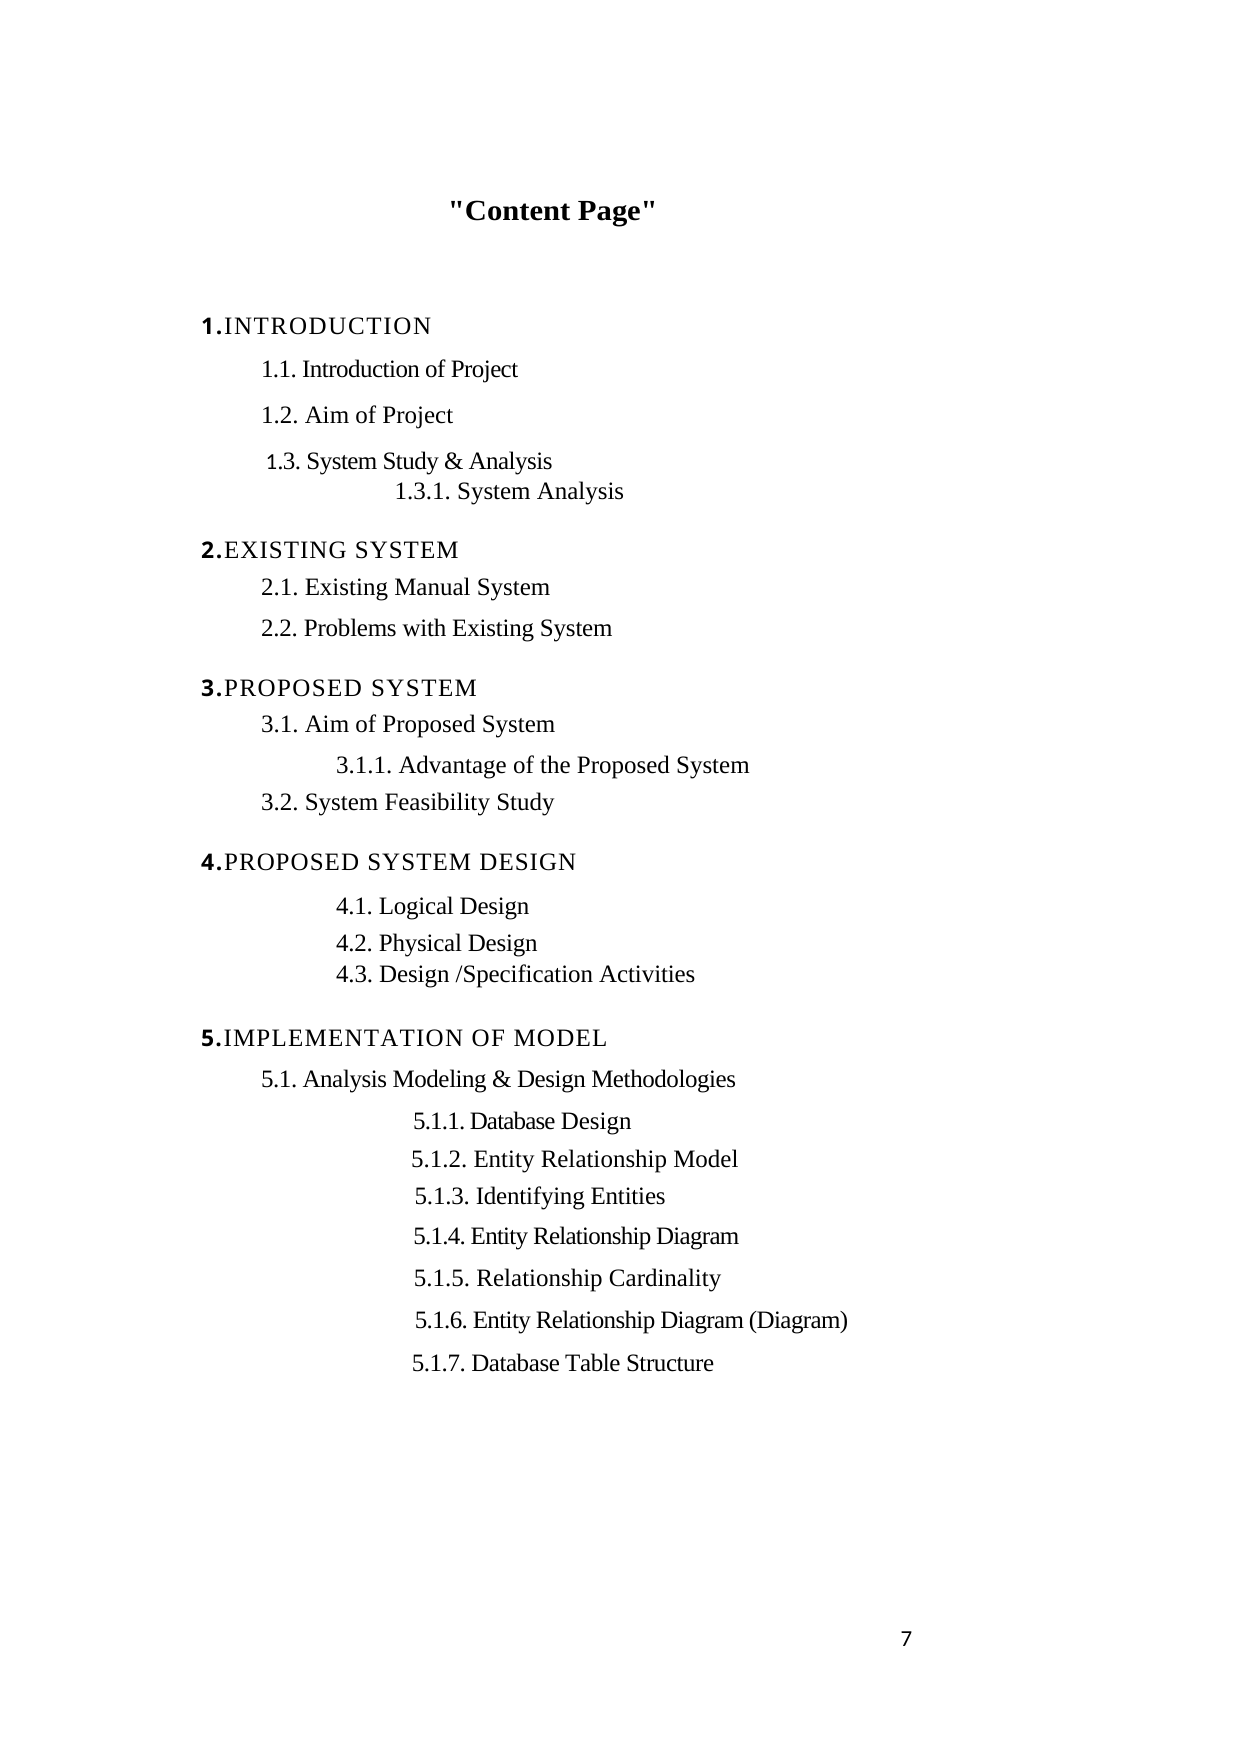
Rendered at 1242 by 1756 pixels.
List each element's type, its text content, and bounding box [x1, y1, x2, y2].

text 5.1.1. Database Design [261, 1102, 814, 1136]
text 5.1.6. Entity Relationship Diagram (Diagram) [336, 1304, 852, 1335]
text 3.1. Aim of Proposed System [261, 709, 912, 739]
text 1.3.1. System Analysis [193, 476, 912, 505]
text 3.2. System Feasibility Study [261, 787, 912, 817]
list INTRODUCTION [201, 315, 912, 339]
text 5.1.3. Identifying Entities [336, 1181, 912, 1210]
text 2.1. Existing Manual System [261, 572, 912, 602]
text 2.2. Problems with Existing System [261, 613, 912, 643]
text 1.3. System Study & Analysis [261, 442, 582, 476]
list PROPOSED SYSTEM [201, 673, 912, 702]
text 4.3. Design /Specification Activities [336, 958, 912, 989]
text 5.1.5. Relationship Cardinality [336, 1259, 897, 1293]
list IMPLEMENTATION OF MODEL [201, 1023, 912, 1052]
text "Content Page" [193, 193, 912, 227]
list PROPOSED SYSTEM DESIGN [201, 847, 912, 876]
text 5.1.2. Entity Relationship Model [336, 1144, 912, 1173]
text 5.1.7. Database Table Structure [336, 1346, 852, 1378]
text 4.2. Physical Design [336, 928, 912, 958]
text 4.1. Logical Design [261, 887, 694, 921]
text 5.1.4. Entity Relationship Diagram [336, 1218, 897, 1252]
text 1.2. Aim of Project [261, 396, 582, 431]
text 1.1. Introduction of Project [261, 350, 582, 385]
list EXISTING SYSTEM [201, 535, 912, 565]
text 3.1.1. Advantage of the Proposed System [336, 750, 912, 779]
text 5.1. Analysis Modeling & Design Methodologies [261, 1060, 814, 1094]
